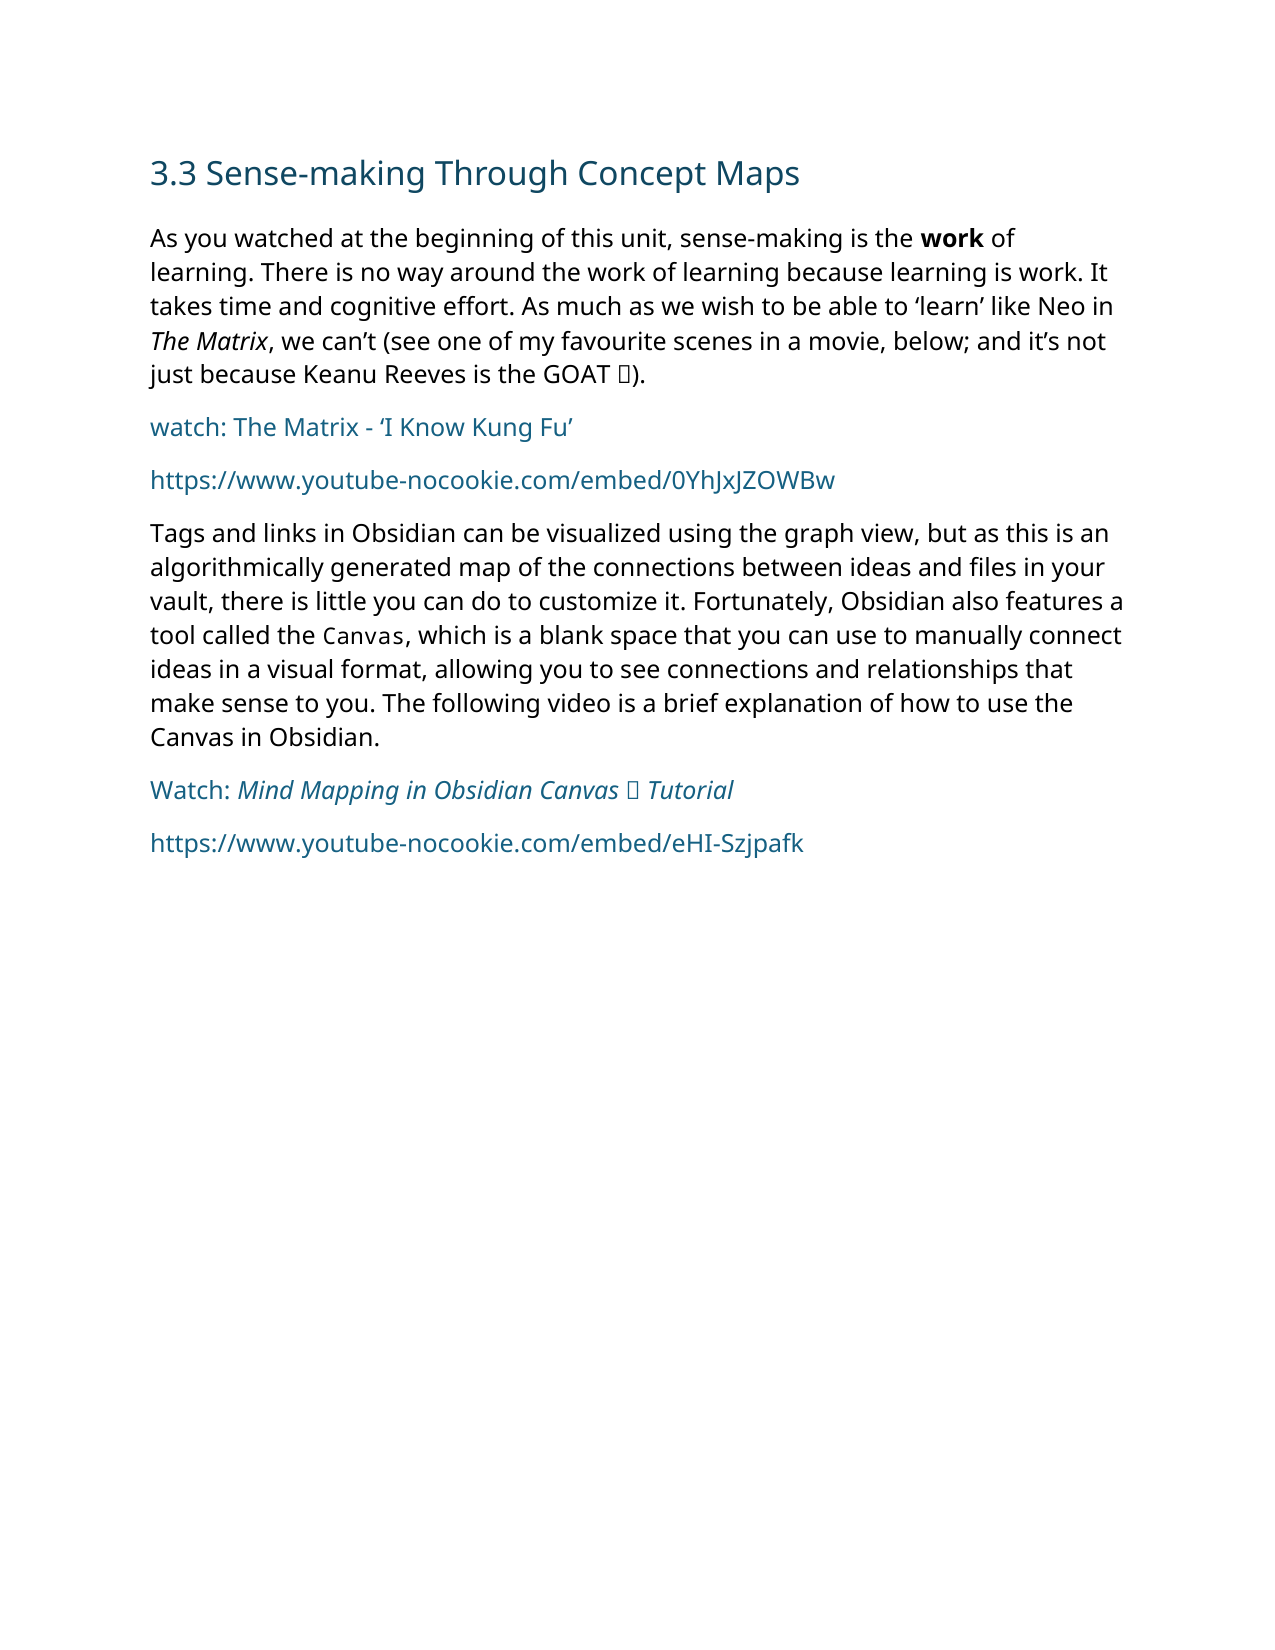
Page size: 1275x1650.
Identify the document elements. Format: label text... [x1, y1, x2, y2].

text watch: The Matrix - ‘I Know Kung Fu’ [150, 410, 1125, 444]
subtitle 3.3 Sense-making Through Concept Maps [150, 150, 1125, 195]
text Watch: Mind Mapping in Obsidian Canvas 🧠 Tutorial [150, 773, 1125, 807]
text As you watched at the beginning of this unit, sense-making is the work of learning. There is no way around the work of learning because learning is work. It takes time and cognitive effort. As much as we wish to be able to ‘learn’ like Neo in The Matrix, we can’t (see one of my favourite scenes in a movie, below; and it’s not just because Keanu Reeves is the GOAT 🐐). [150, 221, 1125, 391]
text Tags and links in Obsidian can be visualized using the graph view, but as this is an algorithmically generated map of the connections between ideas and files in your vault, there is little you can do to customize it. Fortunately, Obsidian also features a tool called the Canvas, which is a blank space that you can use to manually connect ideas in a visual format, allowing you to see connections and relationships that make sense to you. The following video is a brief explanation of how to use the Canvas in Obsidian. [150, 516, 1125, 754]
text https://www.youtube-nocookie.com/embed/eHI-Szjpafk [150, 826, 1125, 860]
text https://www.youtube-nocookie.com/embed/0YhJxJZOWBw [150, 463, 1125, 497]
